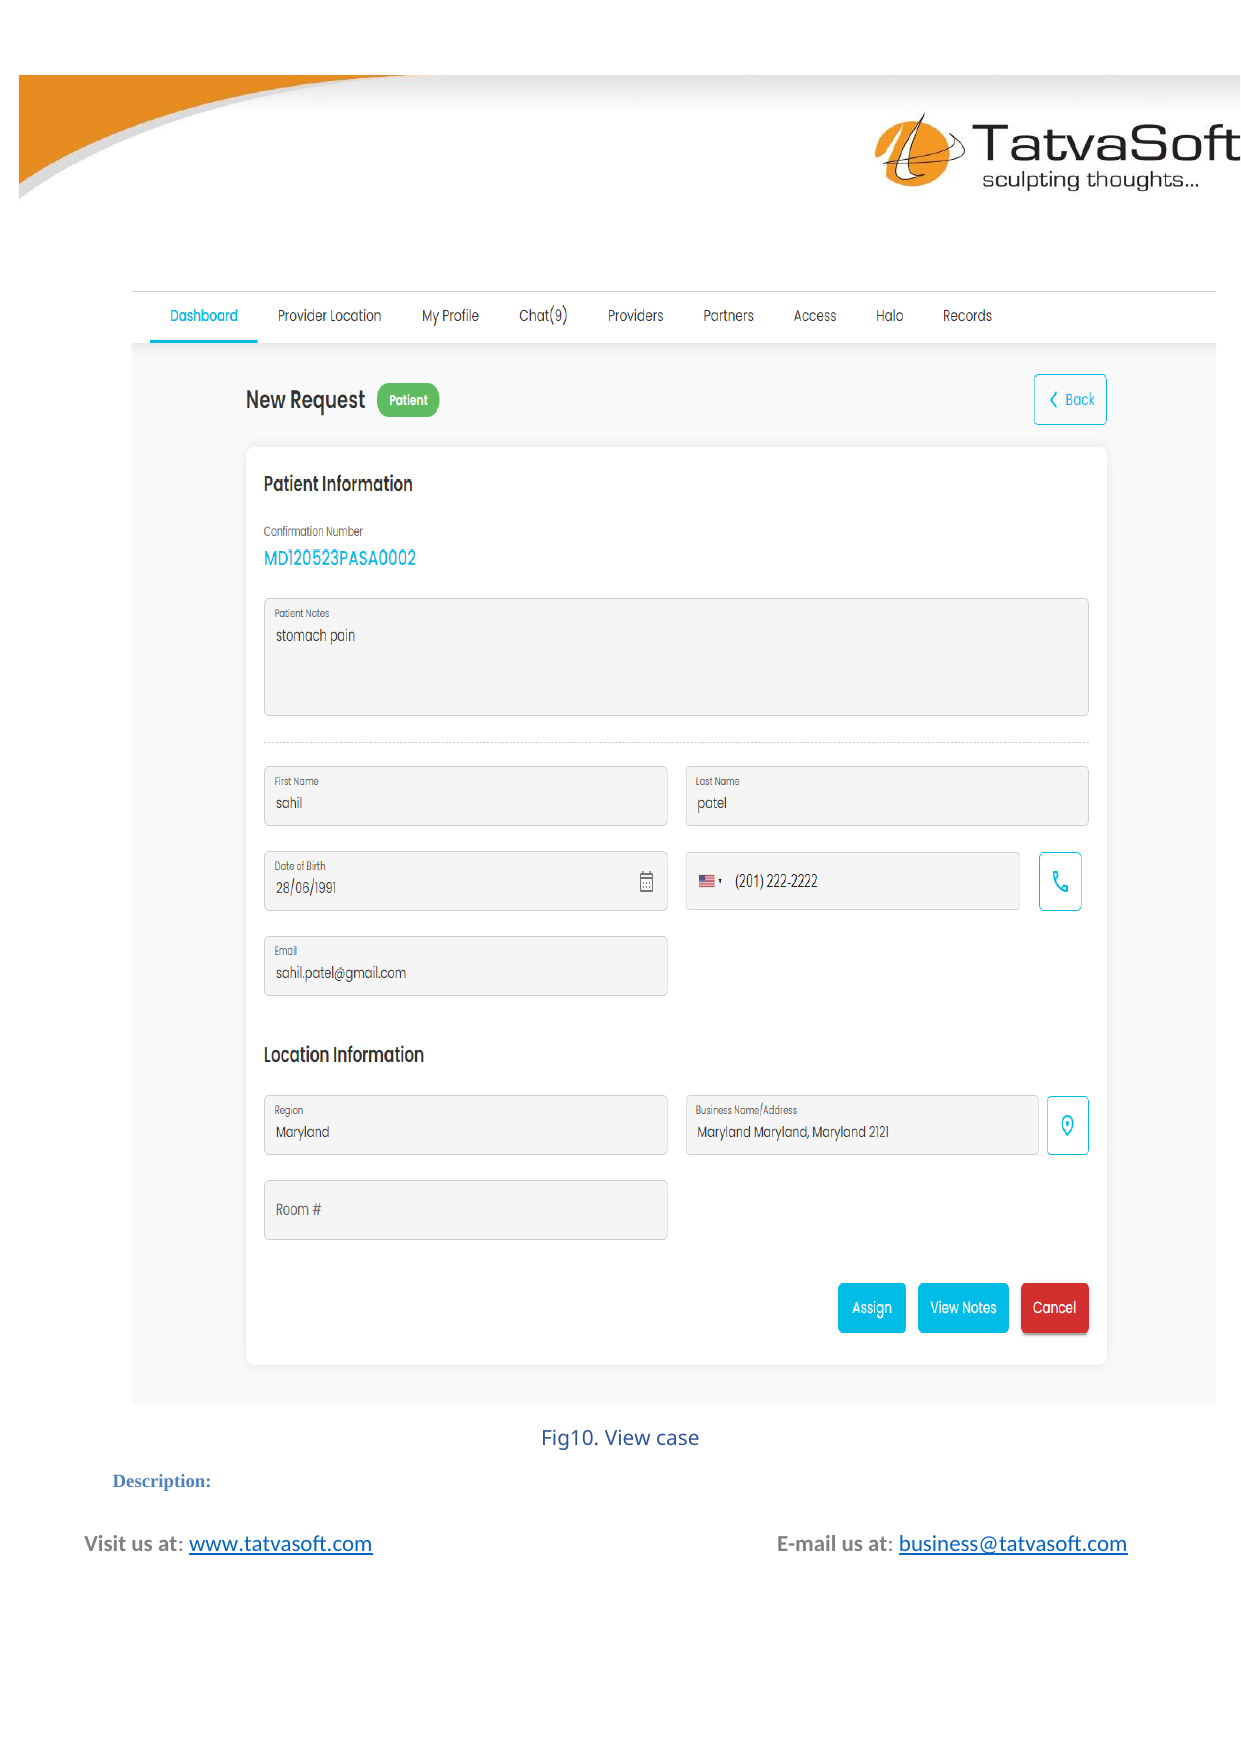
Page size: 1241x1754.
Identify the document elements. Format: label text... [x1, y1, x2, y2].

text Description: [112, 1470, 1128, 1492]
text Fig10. View case [112, 1423, 1128, 1451]
